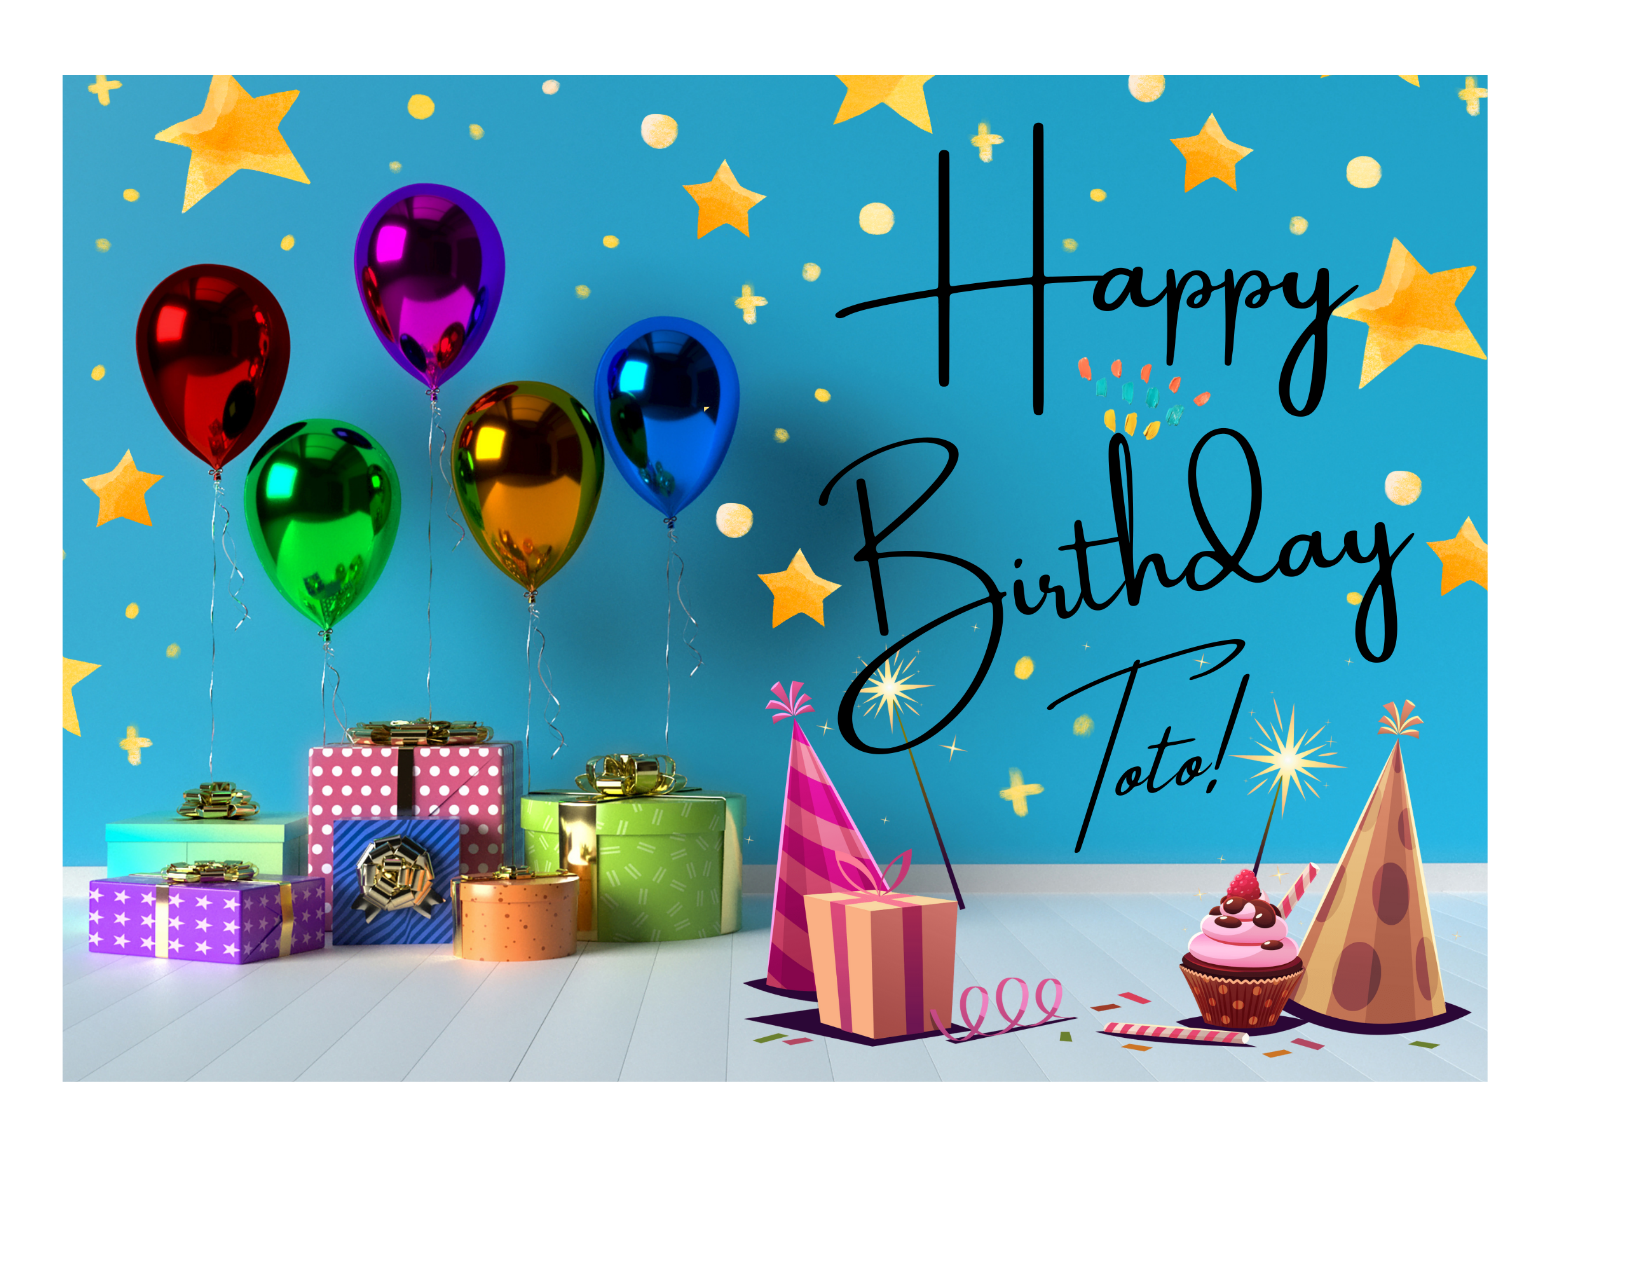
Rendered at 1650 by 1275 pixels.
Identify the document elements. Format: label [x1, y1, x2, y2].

picture [62, 75, 1488, 1082]
